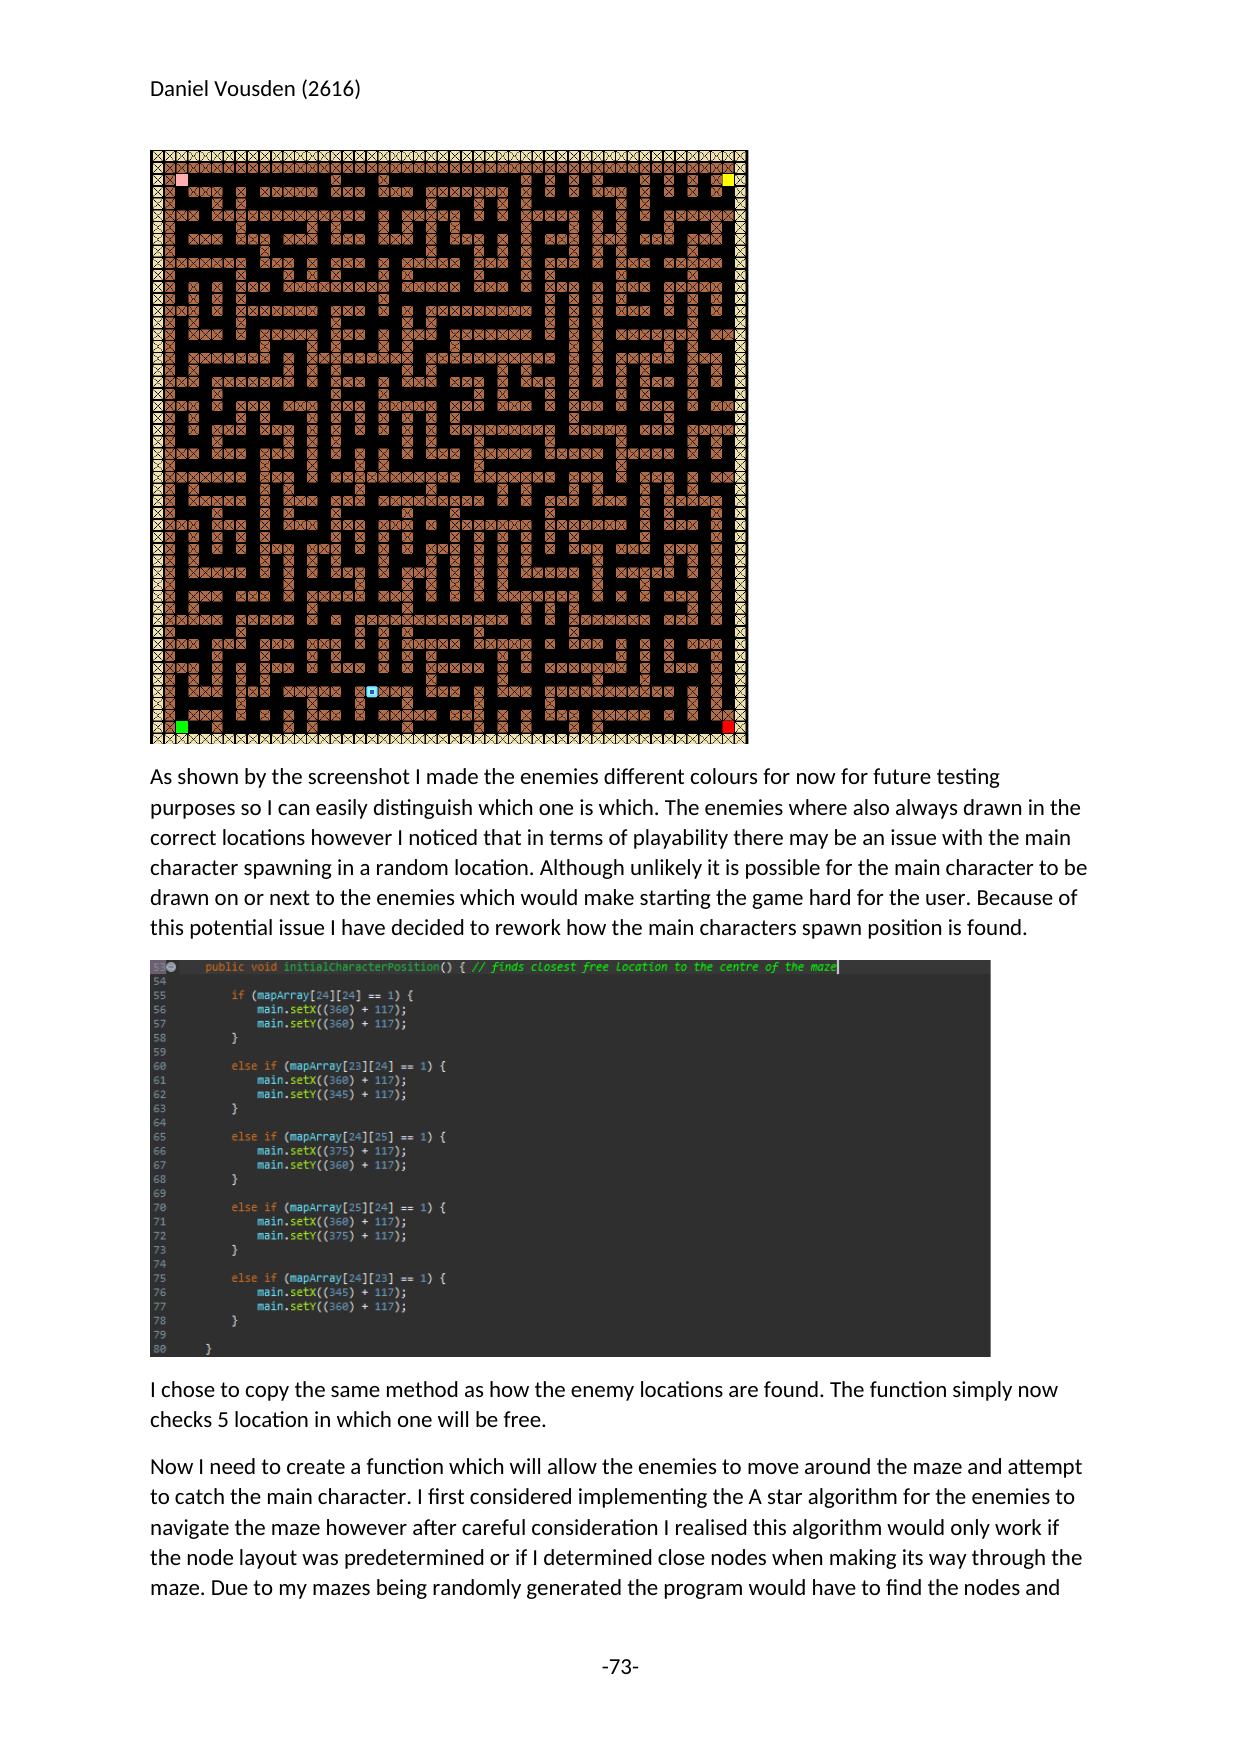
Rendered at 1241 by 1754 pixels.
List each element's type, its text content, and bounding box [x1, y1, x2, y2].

text I chose to copy the same method as how the enemy locations are found. The function simply now checks 5 location in which one will be free. [150, 1375, 1090, 1433]
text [150, 1452, 1090, 1601]
text As shown by the screenshot I made the enemies different colours for now for future testing purposes so I can easily distinguish which one is which. The enemies where also always drawn in the correct locations however I noticed that in terms of playability there may be an issue with the main character spawning in a random location. Although unlikely it is possible for the main character to be drawn on or next to the enemies which would make starting the game hard for the user. Because of this potential issue I have decided to rework how the main characters spawn position is found. [150, 762, 1090, 942]
